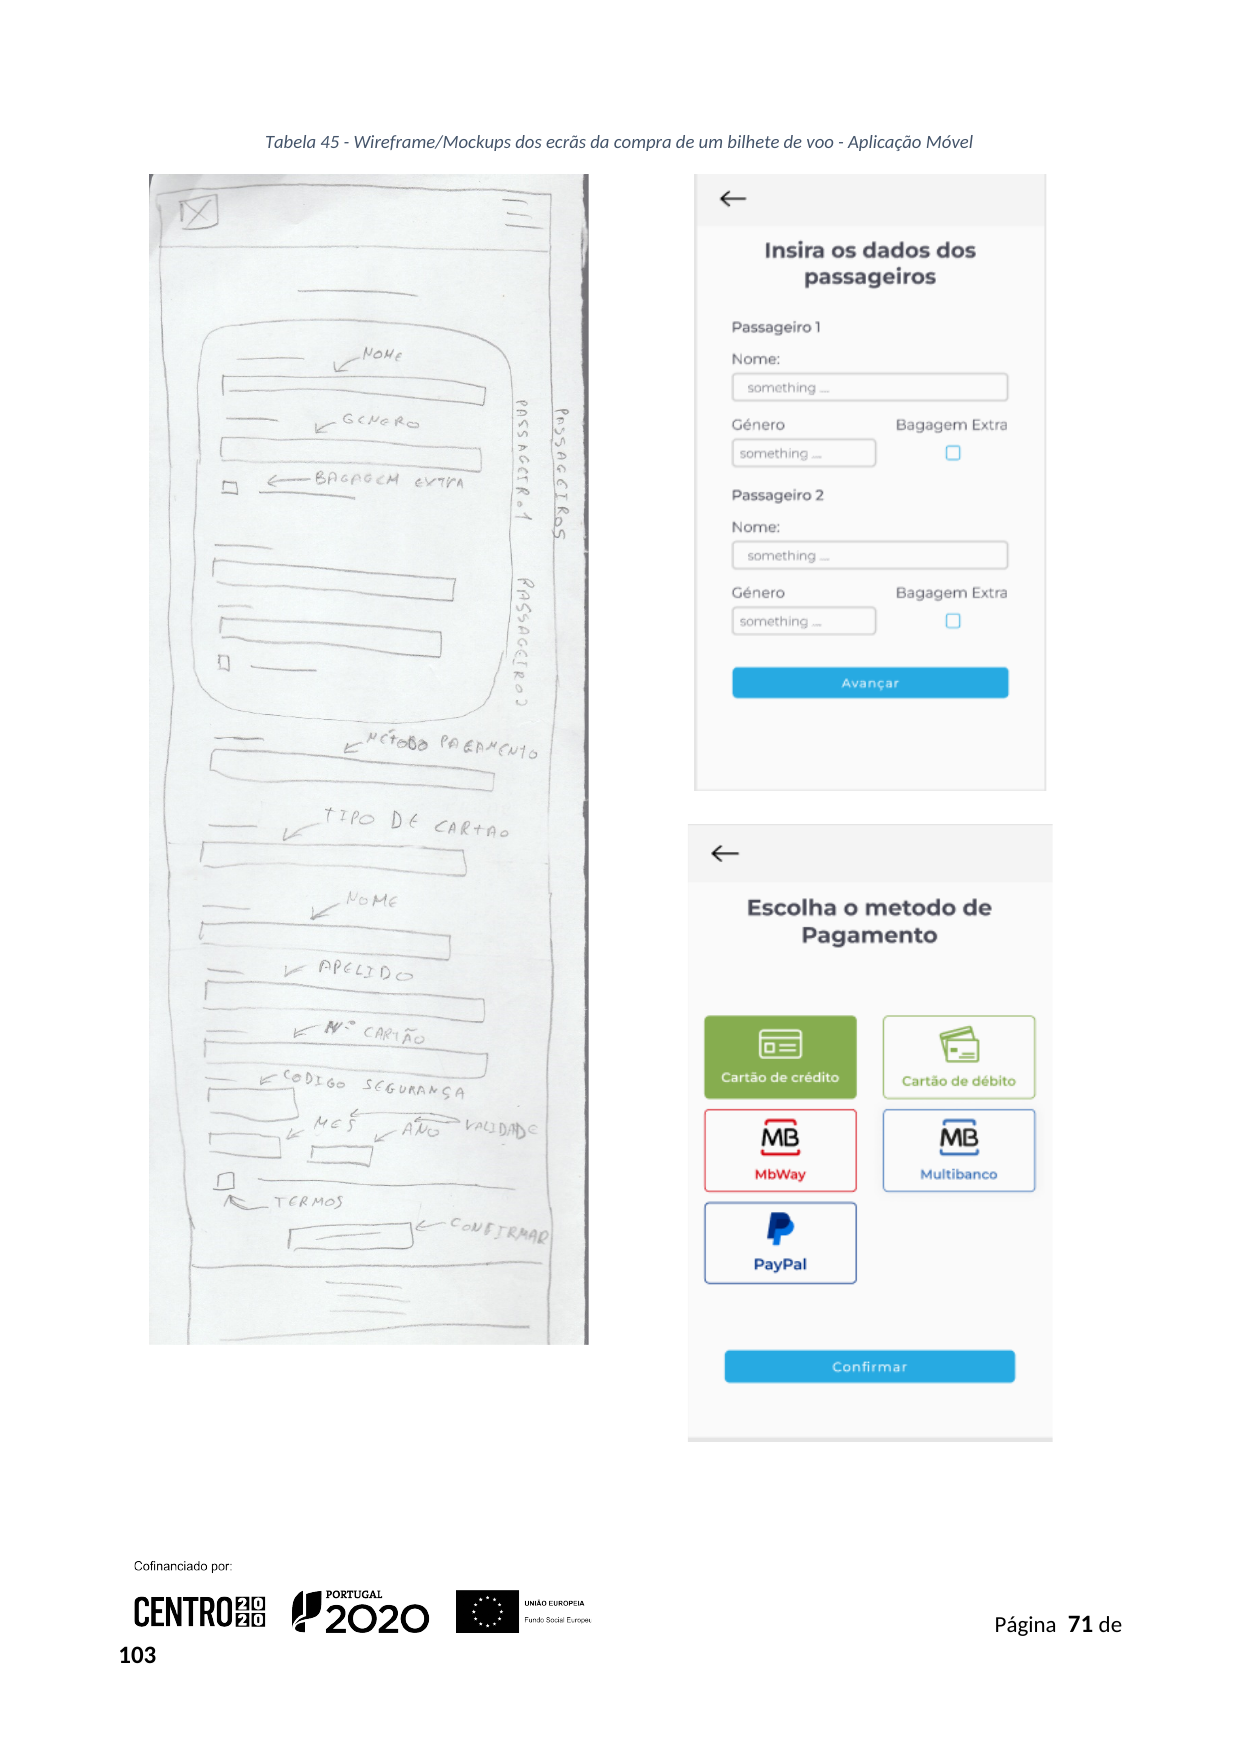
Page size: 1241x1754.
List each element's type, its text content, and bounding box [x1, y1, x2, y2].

table_header [620, 174, 1121, 824]
picture [134, 1561, 592, 1633]
picture [694, 174, 1047, 791]
picture [149, 174, 589, 1345]
table_header [118, 174, 619, 1454]
table_cell [620, 824, 1121, 1454]
picture [687, 824, 1053, 1442]
